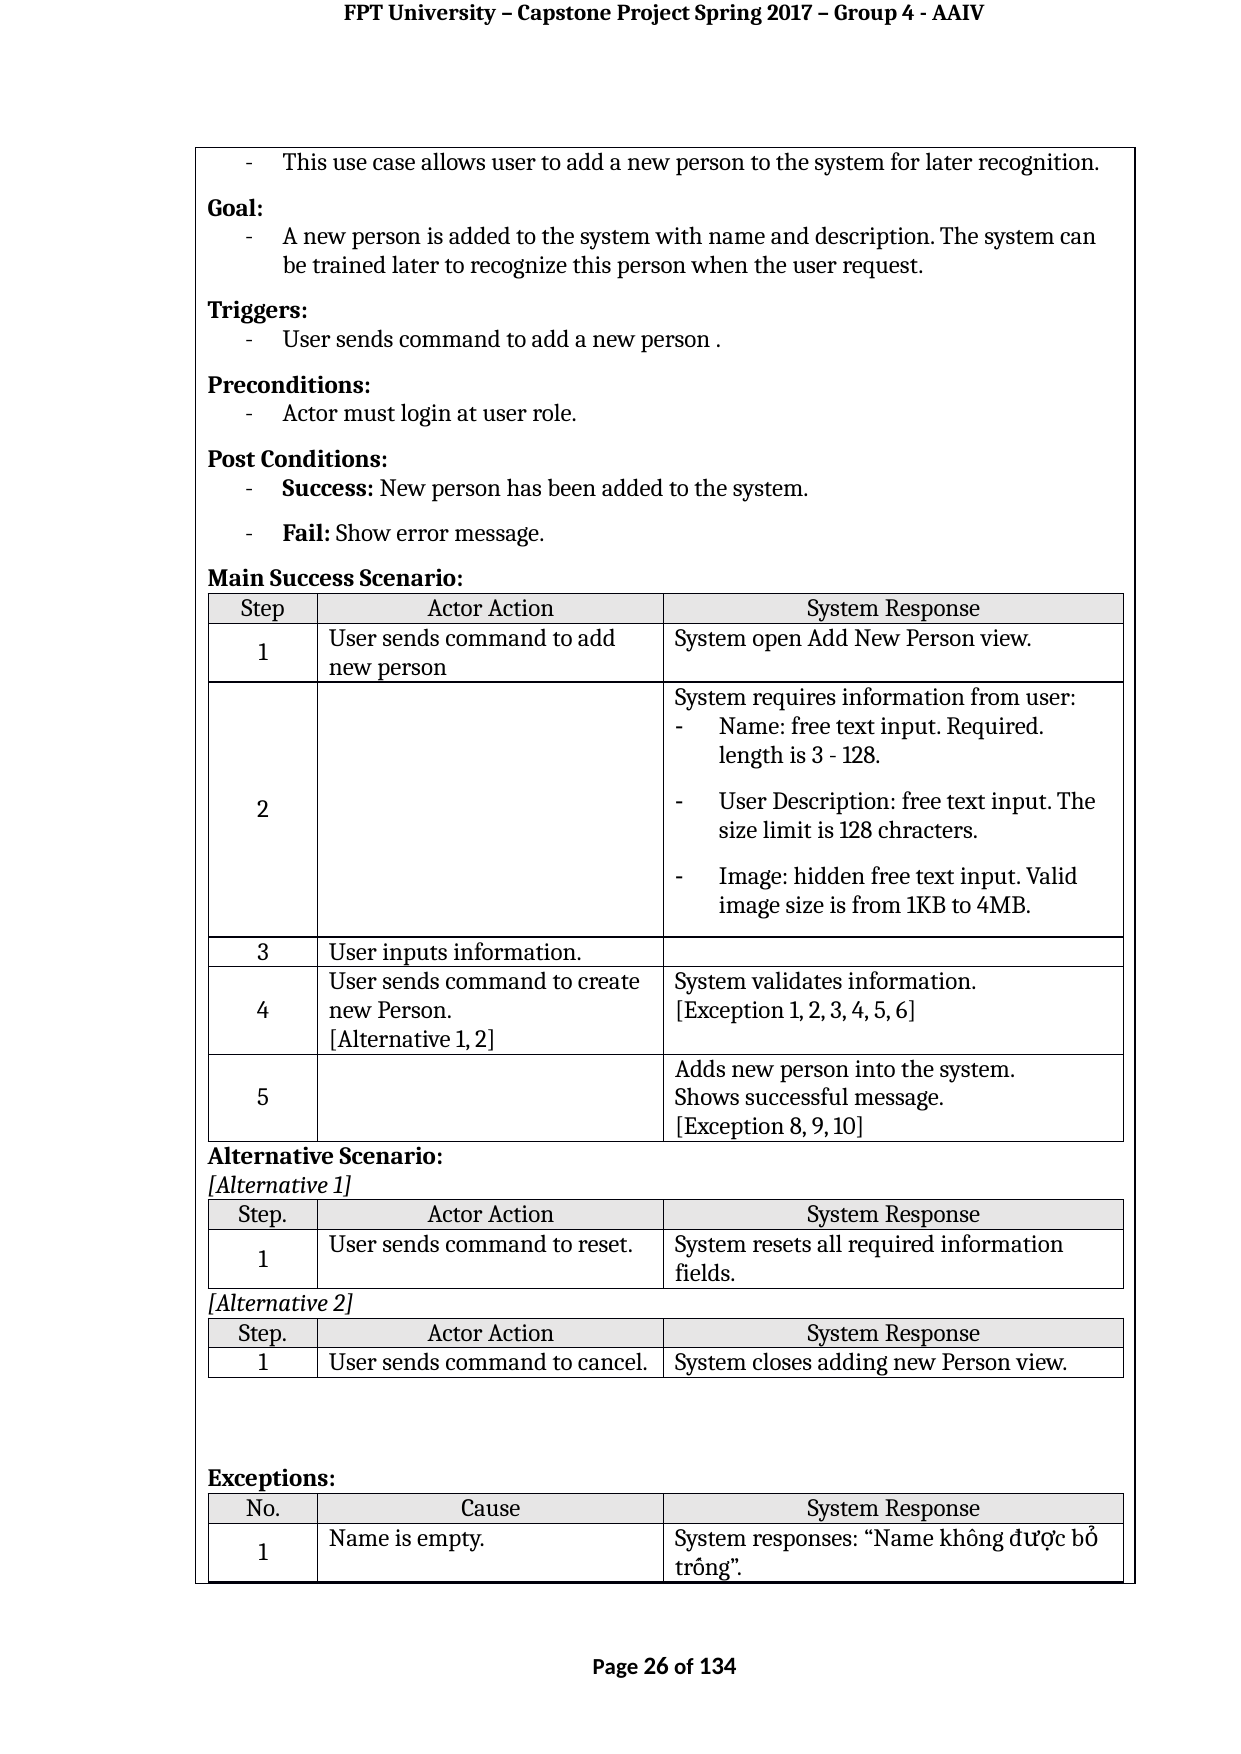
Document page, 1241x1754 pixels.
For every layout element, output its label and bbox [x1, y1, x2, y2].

table_cell [196, 148, 1134, 1582]
